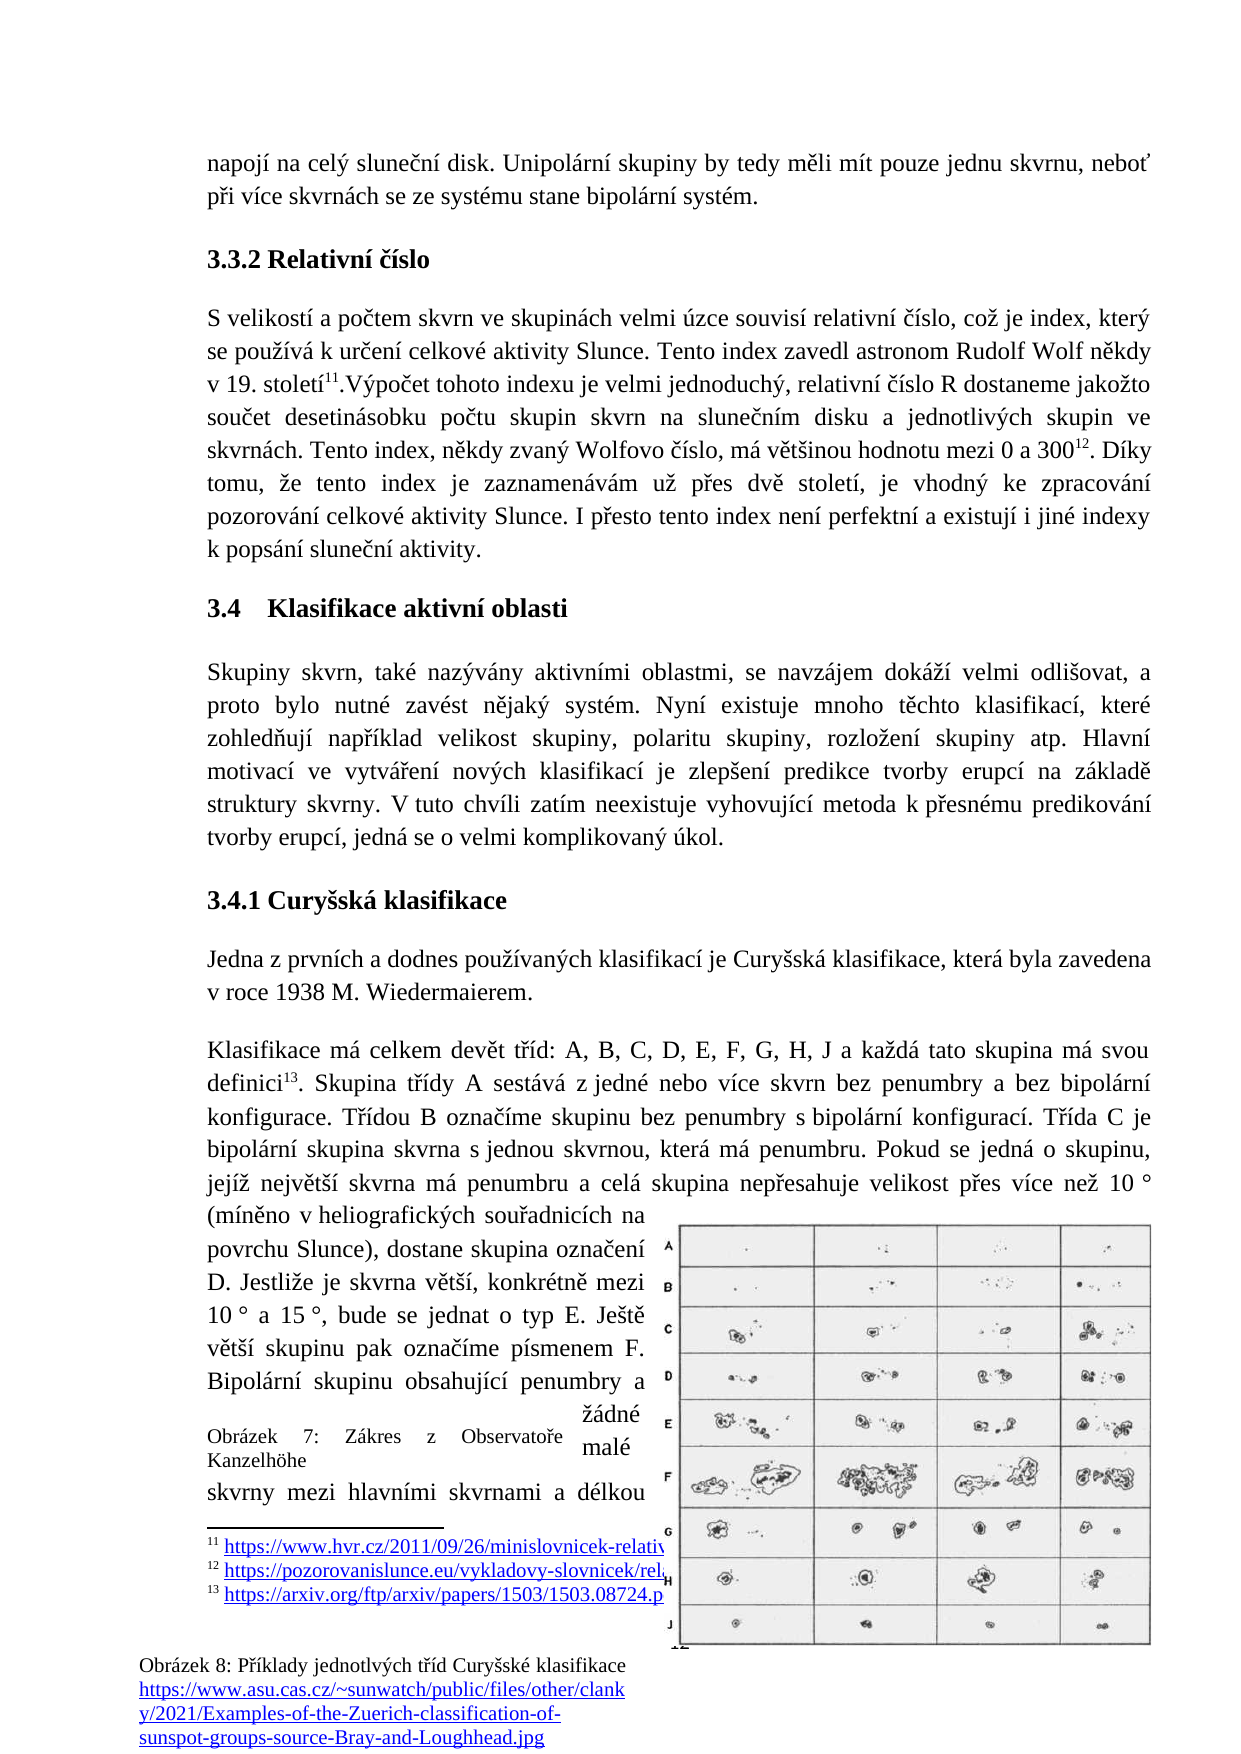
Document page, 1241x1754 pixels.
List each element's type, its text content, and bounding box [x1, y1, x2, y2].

text S velikostí a počtem skvrn ve skupinách velmi úzce souvisí relativní číslo, což je index, který se používá k určení celkové aktivity Slunce. Tento index zavedl astronom Rudolf Wolf někdy v 19. století.Výpočet tohoto indexu je velmi jednoduchý, relativní číslo R dostaneme jakožto součet desetinásobku počtu skupin skvrn na slunečním disku a jednotlivých skupin ve skvrnách. Tento index, někdy zvaný Wolfovo číslo, má většinou hodnotu mezi 0 a 300. Díky tomu, že tento index je zaznamenávám už přes dvě století, je vhodný ke zpracování pozorování celkové aktivity Slunce. I přesto tento index není perfektní a existují i jiné indexy k popsání sluneční aktivity. [207, 303, 1152, 563]
text Skupiny skvrn, také nazývány aktivními oblastmi, se navzájem dokáží velmi odlišovat, a proto bylo nutné zavést nějaký systém. Nyní existuje mnoho těchto klasifikací, které zohledňují například velikost skupiny, polaritu skupiny, rozložení skupiny atp. Hlavní motivací ve vytváření nových klasifikací je zlepšení predikce tvorby erupcí na základě struktury skvrny. V tuto chvíli zatím neexistuje vyhovující metoda k přesnému predikování tvorby erupcí, jedná se o velmi komplikovaný úkol. [207, 657, 1152, 851]
text Jedna z prvních a dodnes používaných klasifikací je Curyšská klasifikace, která byla zavedena v roce 1938 M. Wiedermaierem. [207, 944, 1152, 1006]
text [207, 148, 1152, 209]
subtitle Curyšská klasifikace [207, 884, 1152, 915]
picture [664, 1223, 1152, 1646]
subtitle Klasifikace aktivní oblasti [207, 592, 1152, 623]
subtitle Relativní číslo [207, 243, 1152, 274]
